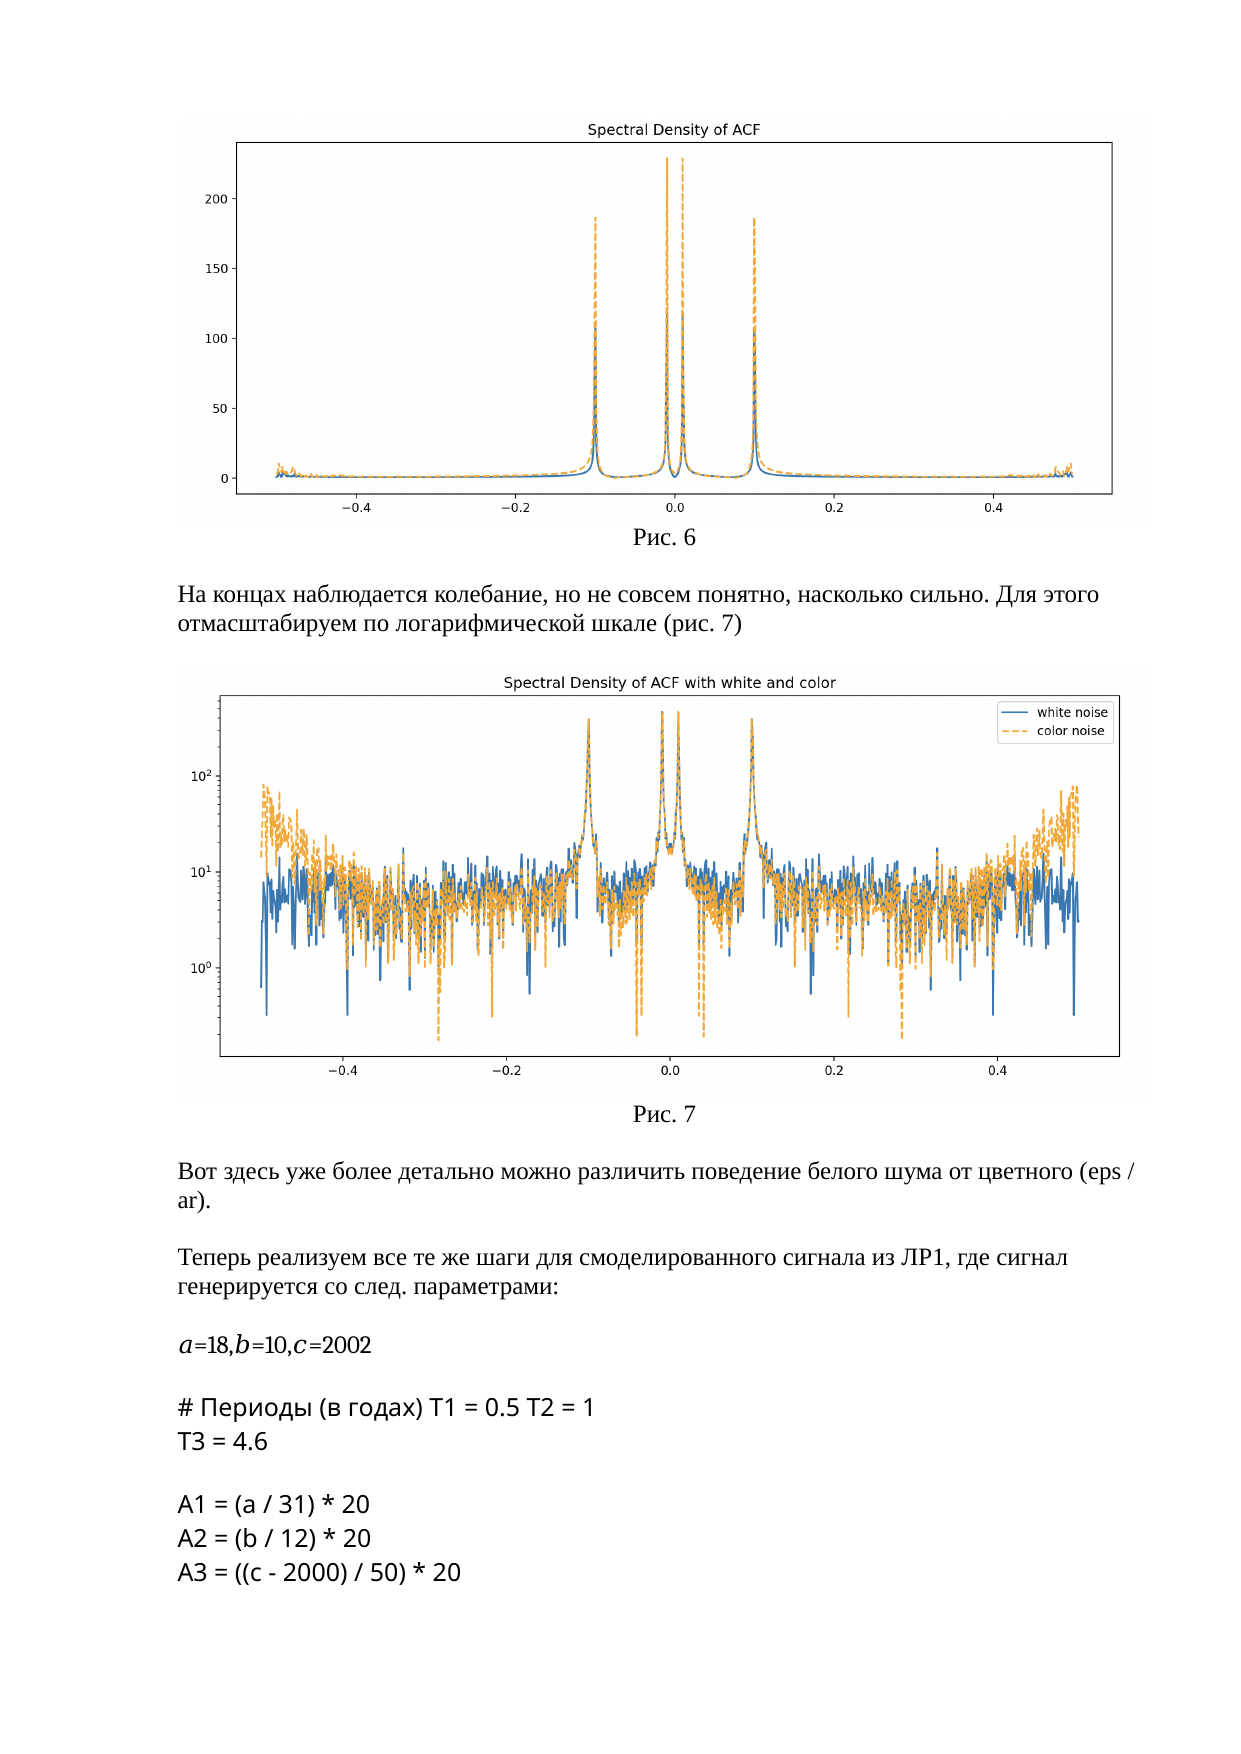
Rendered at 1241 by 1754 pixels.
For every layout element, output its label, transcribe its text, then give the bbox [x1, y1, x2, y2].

text Теперь реализуем все те же шаги для смоделированного сигнала из ЛР1, где сигнал генерируется со след. параметрами: [177, 1242, 1152, 1300]
text 𝑎=18,𝑏=10,𝑐=2002 [177, 1329, 1152, 1360]
picture [177, 118, 1152, 522]
text Рис. 6 [177, 522, 1152, 551]
picture [177, 665, 1152, 1099]
text Вот здесь уже более детально можно различить поведение белого шума от цветного (eps / ar). [177, 1156, 1152, 1214]
text Рис. 7 [177, 1099, 1152, 1127]
text # Периоды (в годах) T1 = 0.5 T2 = 1 T3 = 4.6 [177, 1389, 1152, 1457]
text A1 = (a / 31) * 20 A2 = (b / 12) * 20 A3 = ((c - 2000) / 50) * 20 [177, 1487, 1152, 1589]
text На концах наблюдается колебание, но не совсем понятно, насколько сильно. Для этого отмасштабируем по логарифмической шкале (рис. 7) [177, 579, 1152, 637]
